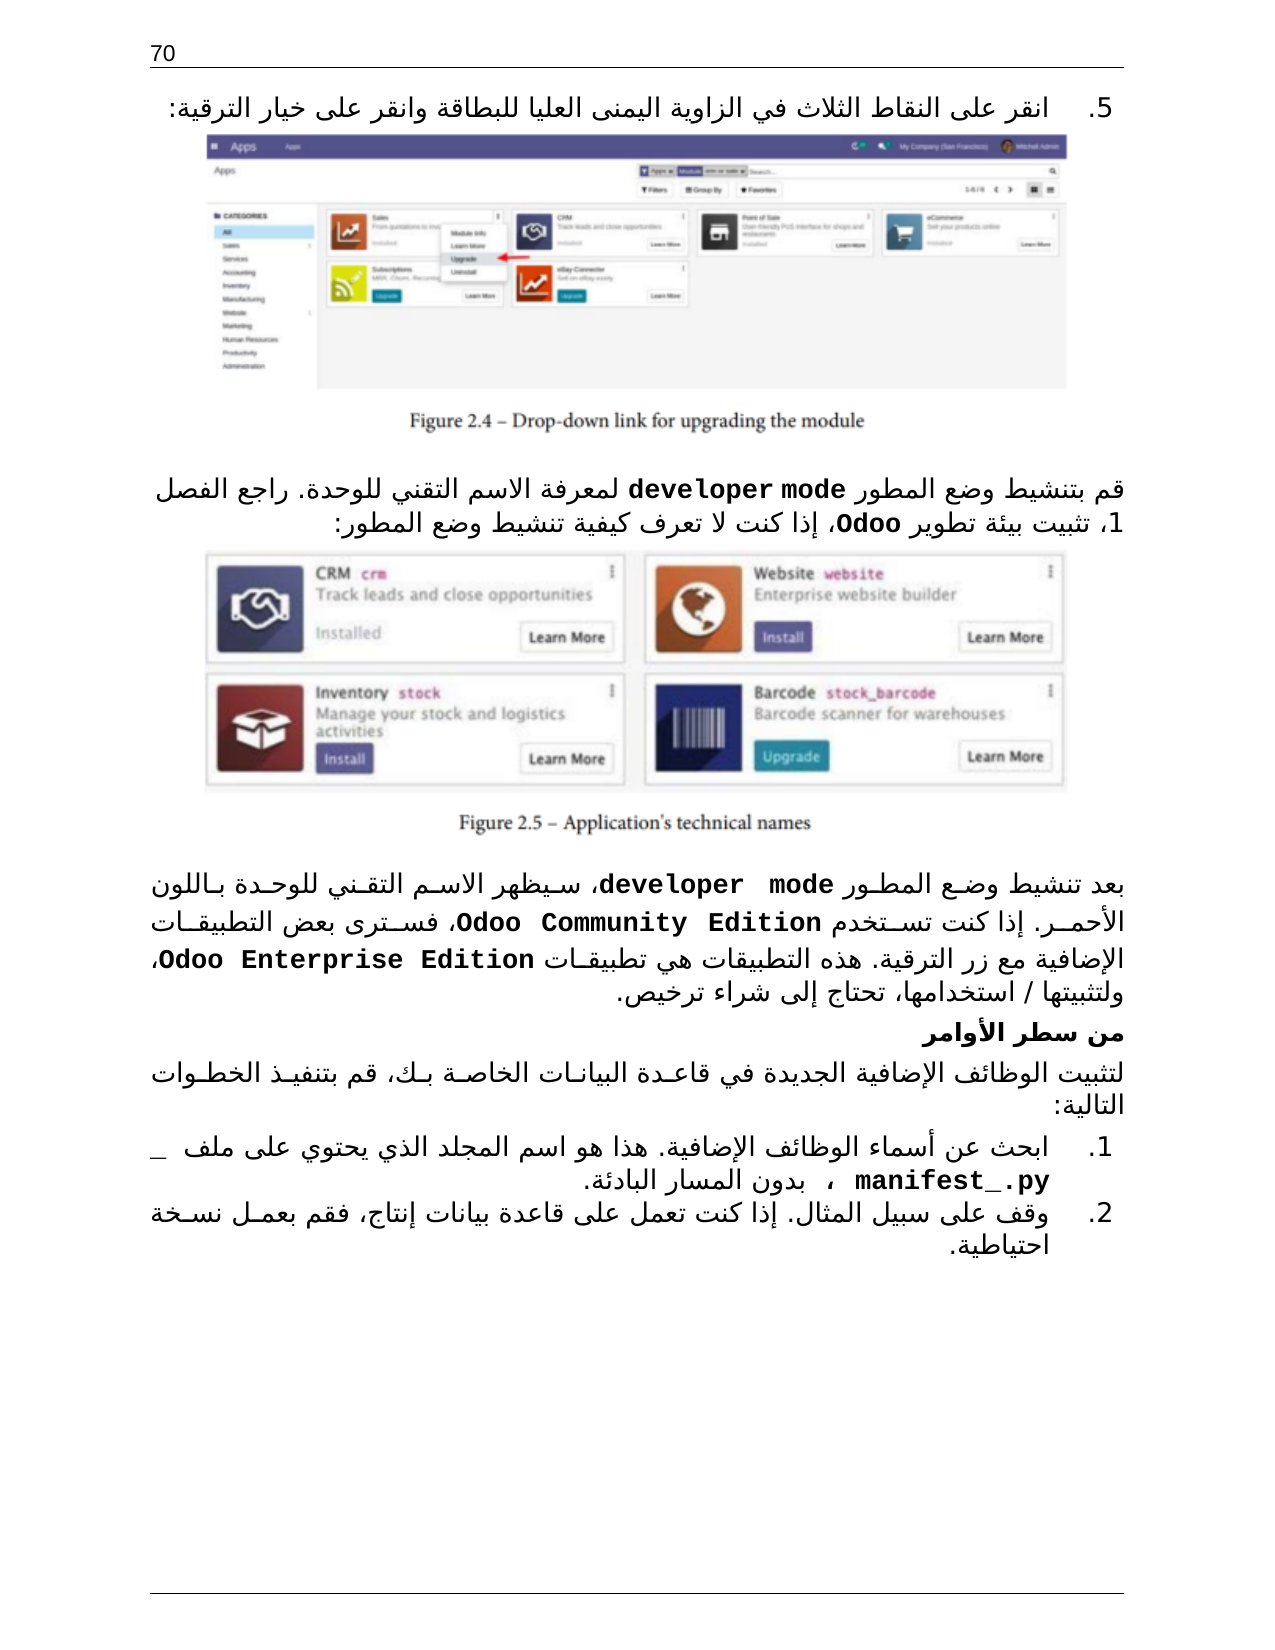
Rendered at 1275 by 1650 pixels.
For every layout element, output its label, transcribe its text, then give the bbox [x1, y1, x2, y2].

list وقف على سبيل المثال. إذا كنت تعمل على قاعدة بيانات إنتاج، فقم بعمل نسخة احتياطية. [150, 1198, 1087, 1261]
text لتثبيت الوظائف الإضافية الجديدة في قاعدة البيانات الخاصة بك، قم بتنفيذ الخطوات التالية: [150, 1058, 1125, 1121]
list انقر على النقاط الثلاث في الزاوية اليمنى العليا للبطاقة وانقر على خيار الترقية: [150, 92, 1087, 124]
text بعد تنشيط وضع المطور developer mode، سيظهر الاسم التقني للوحدة باللون الأحمر. إذا كنت تستخدم Odoo Community Edition، فسترى بعض التطبيقات الإضافية مع زر الترقية. هذه التطبيقات هي تطبيقات Odoo Enterprise Edition، ولتثبيتها / استخدامها، تحتاج إلى شراء ترخيص. [150, 869, 1125, 1008]
list ابحث عن أسماء الوظائف الإضافية. هذا هو اسم المجلد الذي يحتوي على ملف _manifest_.py ، بدون المسار البادئة. [150, 1131, 1087, 1198]
text قم بتنشيط وضع المطور developer mode لمعرفة الاسم التقني للوحدة. راجع الفصل 1، تثبيت بيئة تطوير Odoo، إذا كنت لا تعرف كيفية تنشيط وضع المطور: [150, 470, 1125, 540]
text من سطر الأوامر [150, 1018, 1125, 1047]
